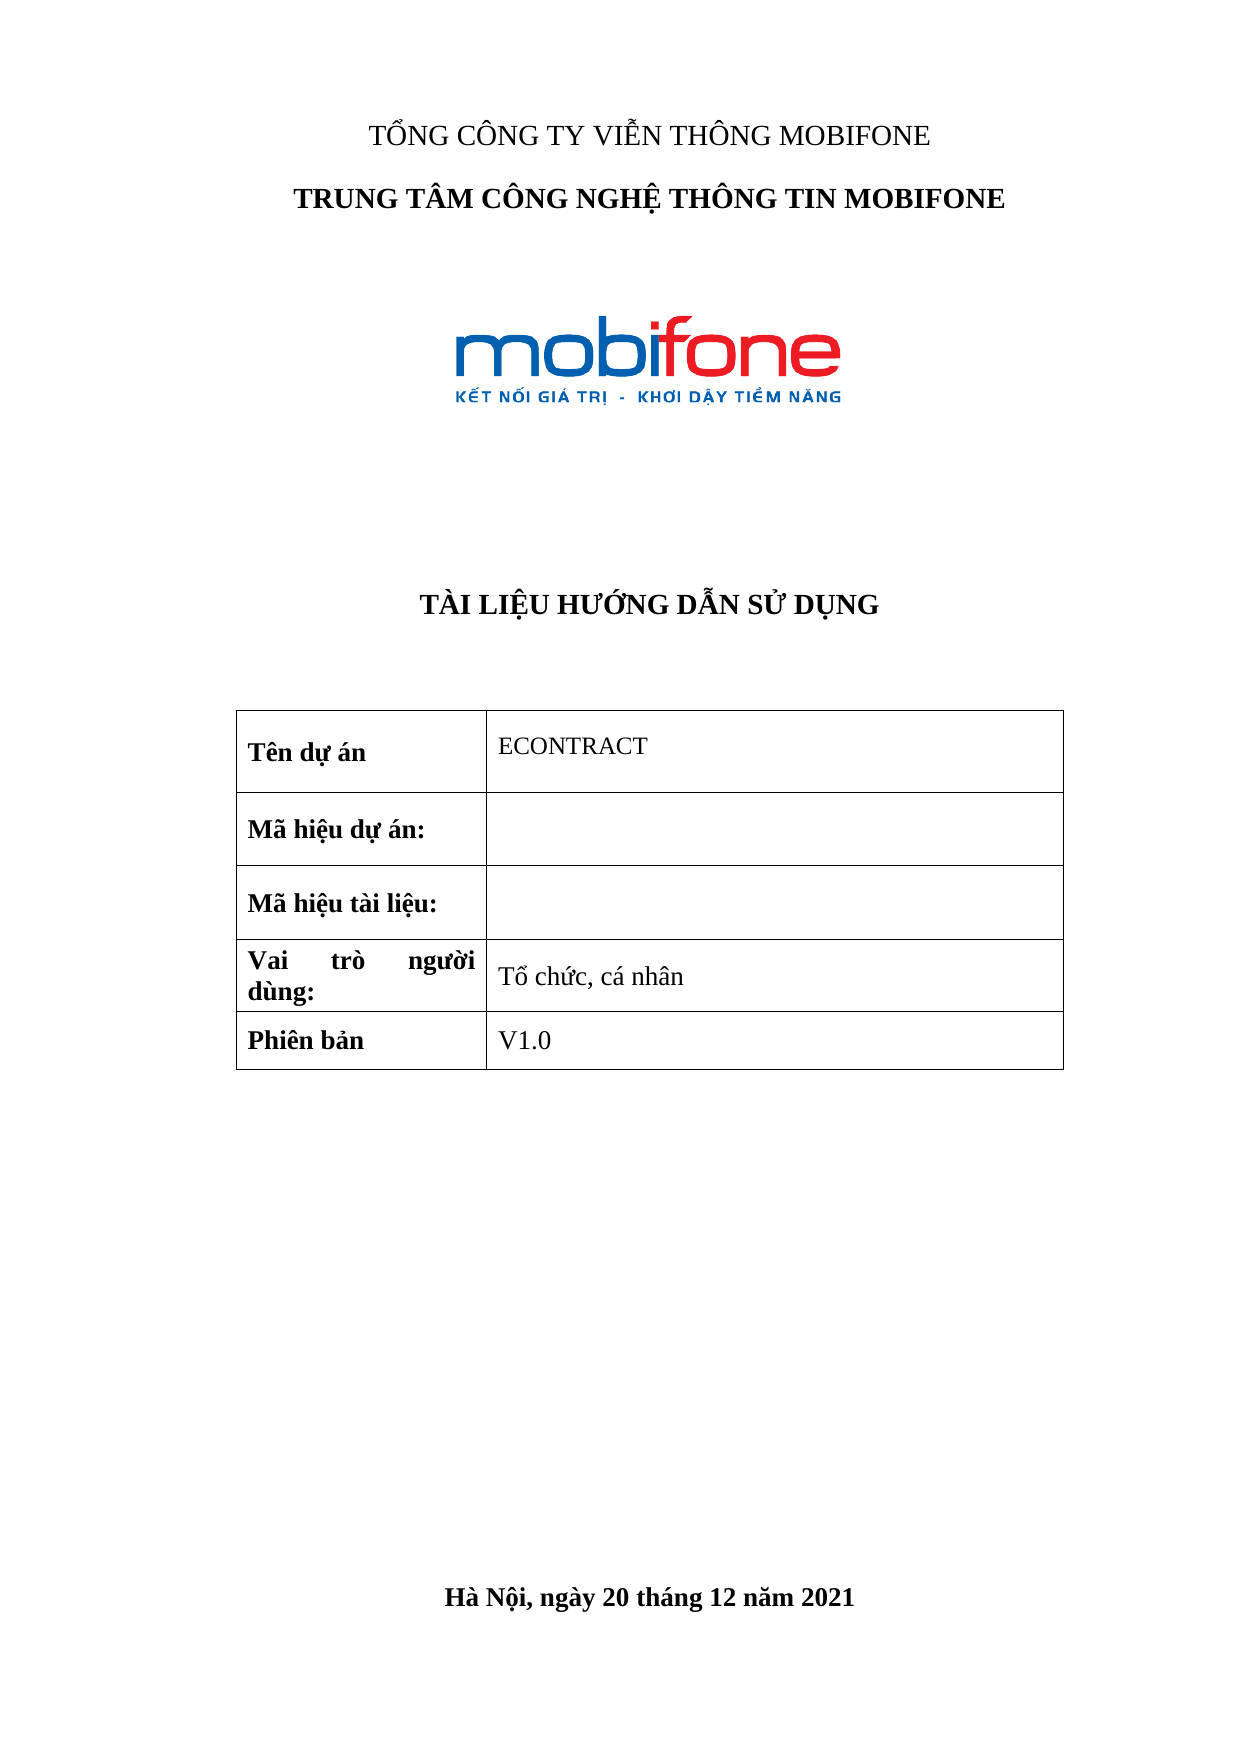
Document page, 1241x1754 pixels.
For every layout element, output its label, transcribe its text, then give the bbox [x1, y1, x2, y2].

picture [425, 243, 874, 498]
table_cell Mã hiệu dự án: [237, 793, 486, 865]
table_cell V1.0 [487, 1012, 1063, 1068]
text Hà Nội, ngày 20 tháng 12 năm 2021 [148, 1581, 1152, 1612]
table_cell Vai trò người dùng: [237, 940, 486, 1011]
table_header Tên dự án [237, 711, 486, 792]
table_cell Mã hiệu tài liệu: [237, 866, 486, 939]
table_cell Phiên bản [237, 1012, 486, 1068]
table_cell [487, 866, 1063, 939]
table_cell [487, 793, 1063, 865]
text TỔNG CÔNG TY VIỄN THÔNG MOBIFONE [148, 118, 1152, 152]
text TÀI LIỆU HƯỚNG DẪN SỬ DỤNG [148, 587, 1152, 620]
table_header econtract [487, 711, 1063, 792]
text TRUNG TÂM CÔNG NGHỆ THÔNG TIN MOBIFONE [148, 181, 1152, 214]
table_cell Tổ chức, cá nhân [487, 940, 1063, 1011]
